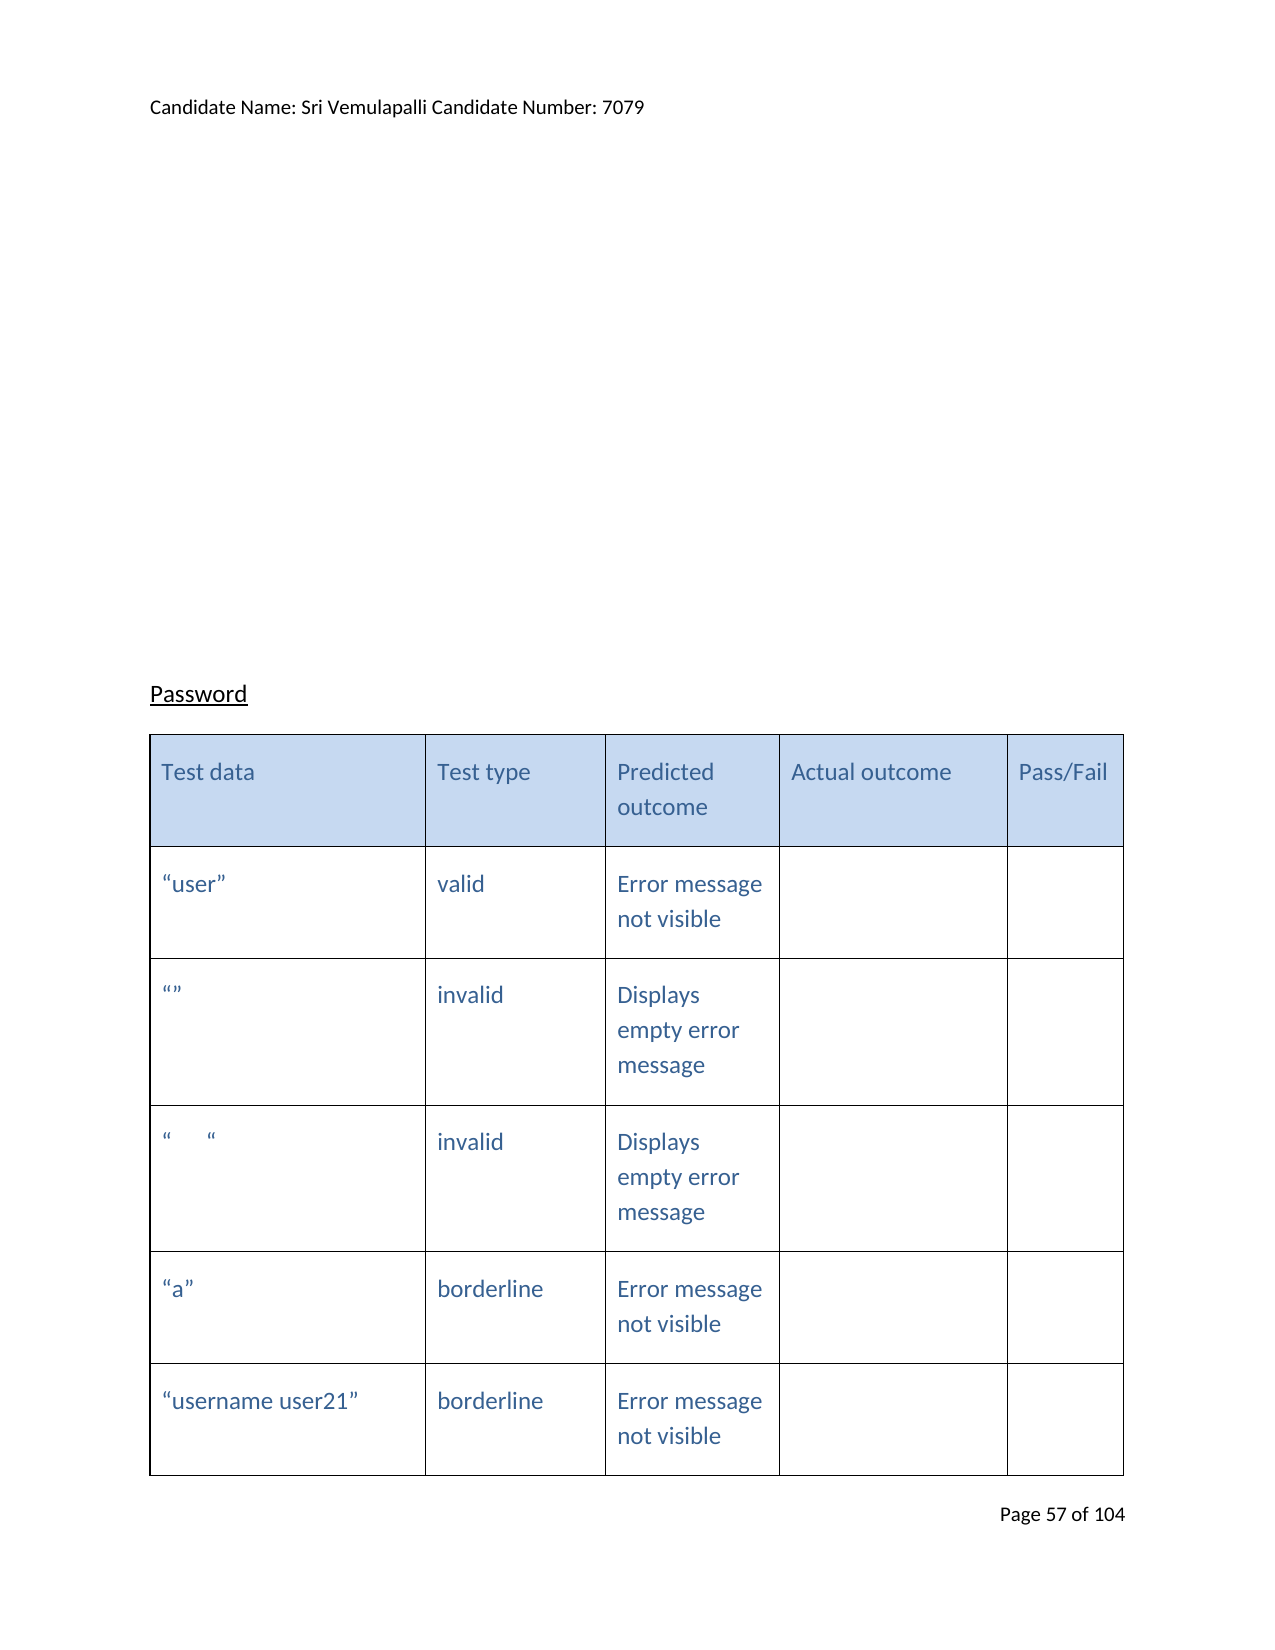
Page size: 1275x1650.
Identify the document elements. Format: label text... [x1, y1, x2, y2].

table_header Test data [151, 735, 425, 846]
table_cell borderline [426, 1252, 605, 1363]
table_cell “ “ [151, 1106, 425, 1251]
table_cell [1008, 1364, 1123, 1475]
table_header Pass/Fail [1008, 735, 1123, 846]
text Password [150, 678, 1125, 709]
table_cell “” [151, 959, 425, 1104]
table_cell Error message not visible [606, 1252, 779, 1363]
table_header Test type [426, 735, 605, 846]
table_cell Displays empty error message [606, 959, 779, 1104]
table_cell “a” [151, 1252, 425, 1363]
table_header Predicted outcome [606, 735, 779, 846]
table_cell [1008, 1252, 1123, 1363]
table_cell valid [426, 847, 605, 958]
table_cell Displays empty error message [606, 1106, 779, 1251]
table_cell [780, 1252, 1007, 1363]
table_cell [780, 847, 1007, 958]
table_cell [780, 959, 1007, 1104]
table_cell “user” [151, 847, 425, 958]
table_cell Error message not visible [606, 1364, 779, 1475]
table_cell [1008, 847, 1123, 958]
table_cell [780, 1106, 1007, 1251]
table_cell [1008, 1106, 1123, 1251]
table_cell Error message not visible [606, 847, 779, 958]
table_cell invalid [426, 959, 605, 1104]
table_header Actual outcome [780, 735, 1007, 846]
table_cell [1008, 959, 1123, 1104]
table_cell borderline [426, 1364, 605, 1475]
table_cell [780, 1364, 1007, 1475]
table_cell invalid [426, 1106, 605, 1251]
table_cell “username user21” [151, 1364, 425, 1475]
